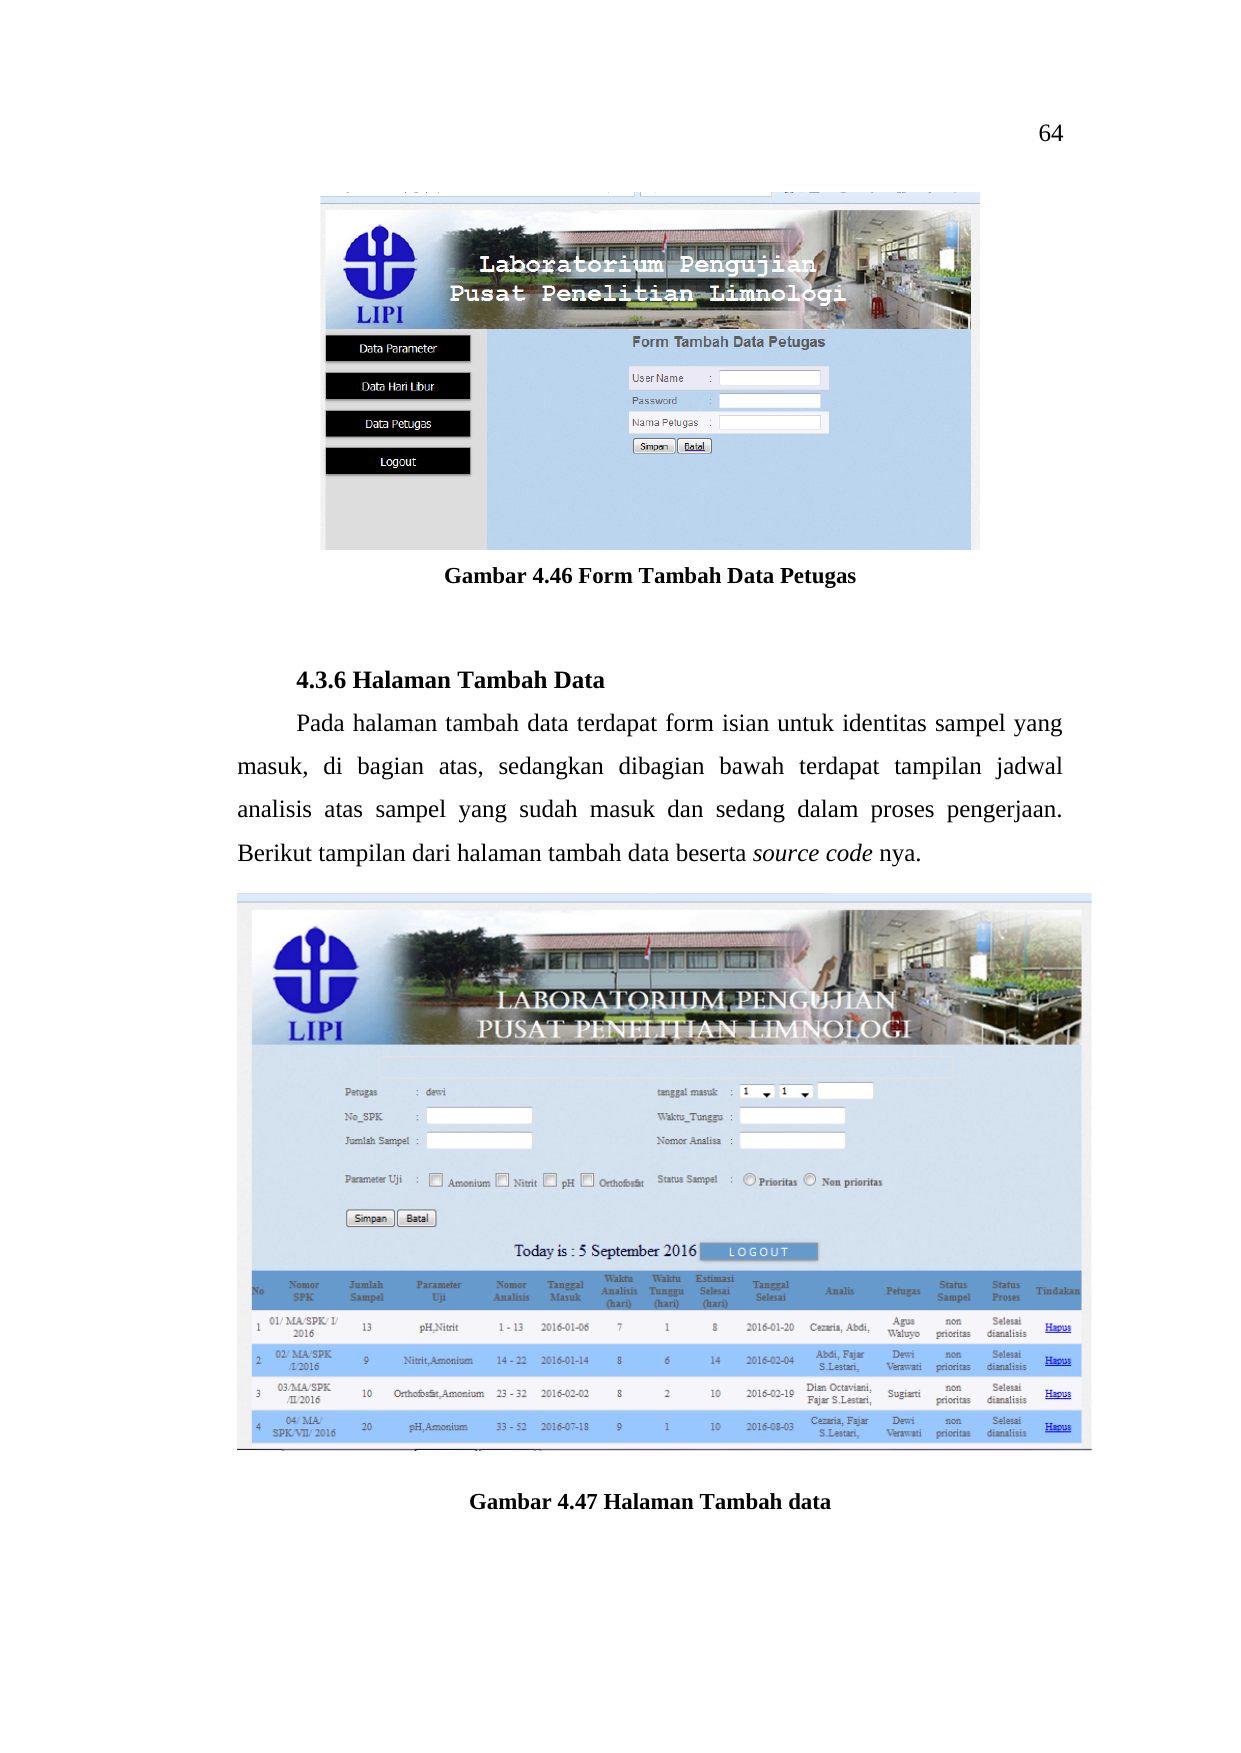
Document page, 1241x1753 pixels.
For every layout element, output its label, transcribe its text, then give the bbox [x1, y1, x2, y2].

subtitle 4.3.6 Halaman Tambah Data [296, 665, 1063, 694]
text Pada halaman tambah data terdapat form isian untuk identitas sampel yang masuk, di bagian atas, sedangkan dibagian bawah terdapat tampilan jadwal analisis atas sampel yang sudah masuk dan sedang dalam proses pengerjaan. Berikut tampilan dari halaman tambah data beserta source code nya. [237, 708, 1063, 866]
picture [320, 192, 980, 550]
picture [237, 893, 1092, 1452]
